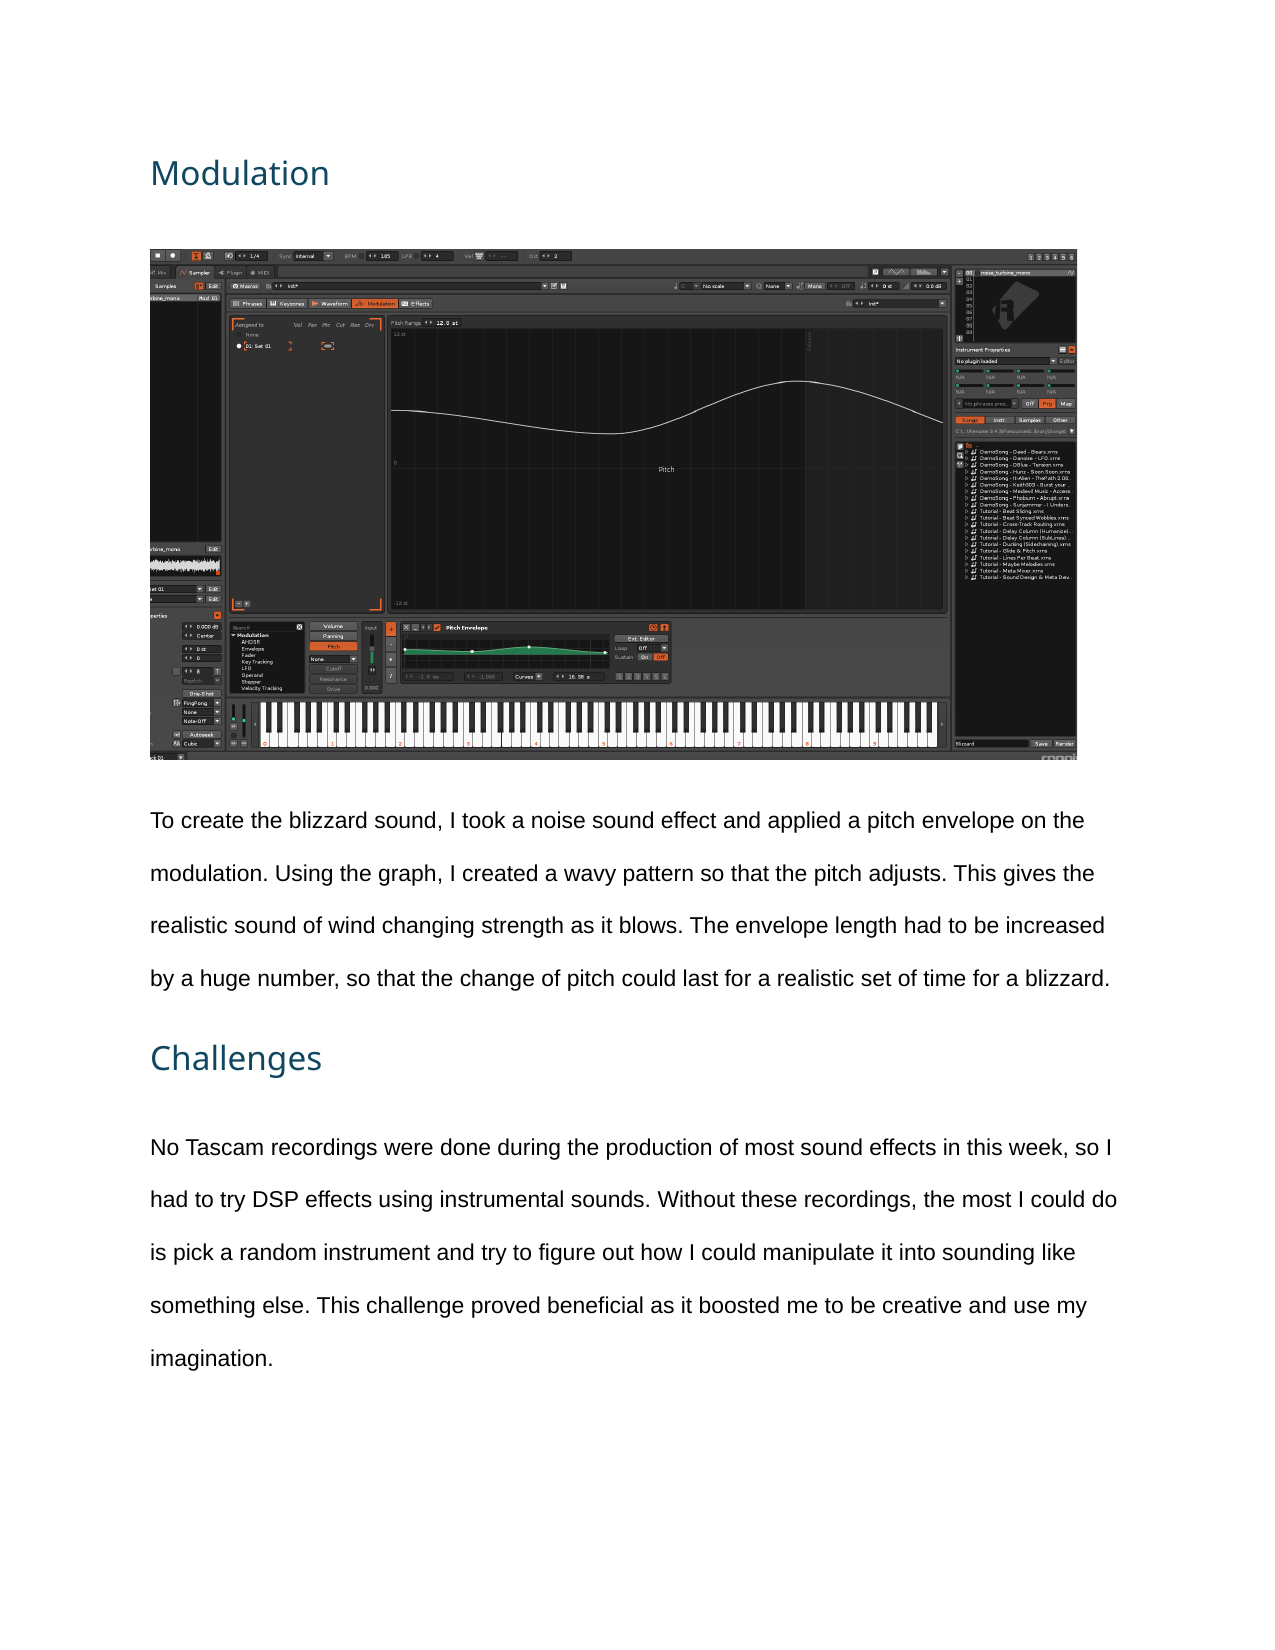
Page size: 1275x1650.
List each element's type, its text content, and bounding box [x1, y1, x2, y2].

text No Tascam recordings were done during the production of most sound effects in this week, so I had to try DSP effects using instrumental sounds. Without these recordings, the most I could do is pick a random instrument and try to figure out how I could manipulate it into sounding like something else. This challenge proved beneficial as it boosted me to be creative and use my imagination. [150, 1134, 1125, 1371]
subtitle Modulation [150, 150, 1125, 195]
picture [150, 249, 1078, 760]
subtitle Challenges [150, 1034, 1125, 1080]
text To create the blizzard sound, I took a noise sound effect and applied a pitch envelope on the modulation. Using the graph, I created a wavy pattern so that the pitch adjusts. This gives the realistic sound of wind changing strength as it blows. The envelope length had to be increased by a huge number, so that the change of pitch could last for a realistic set of time for a blizzard. [150, 807, 1125, 992]
